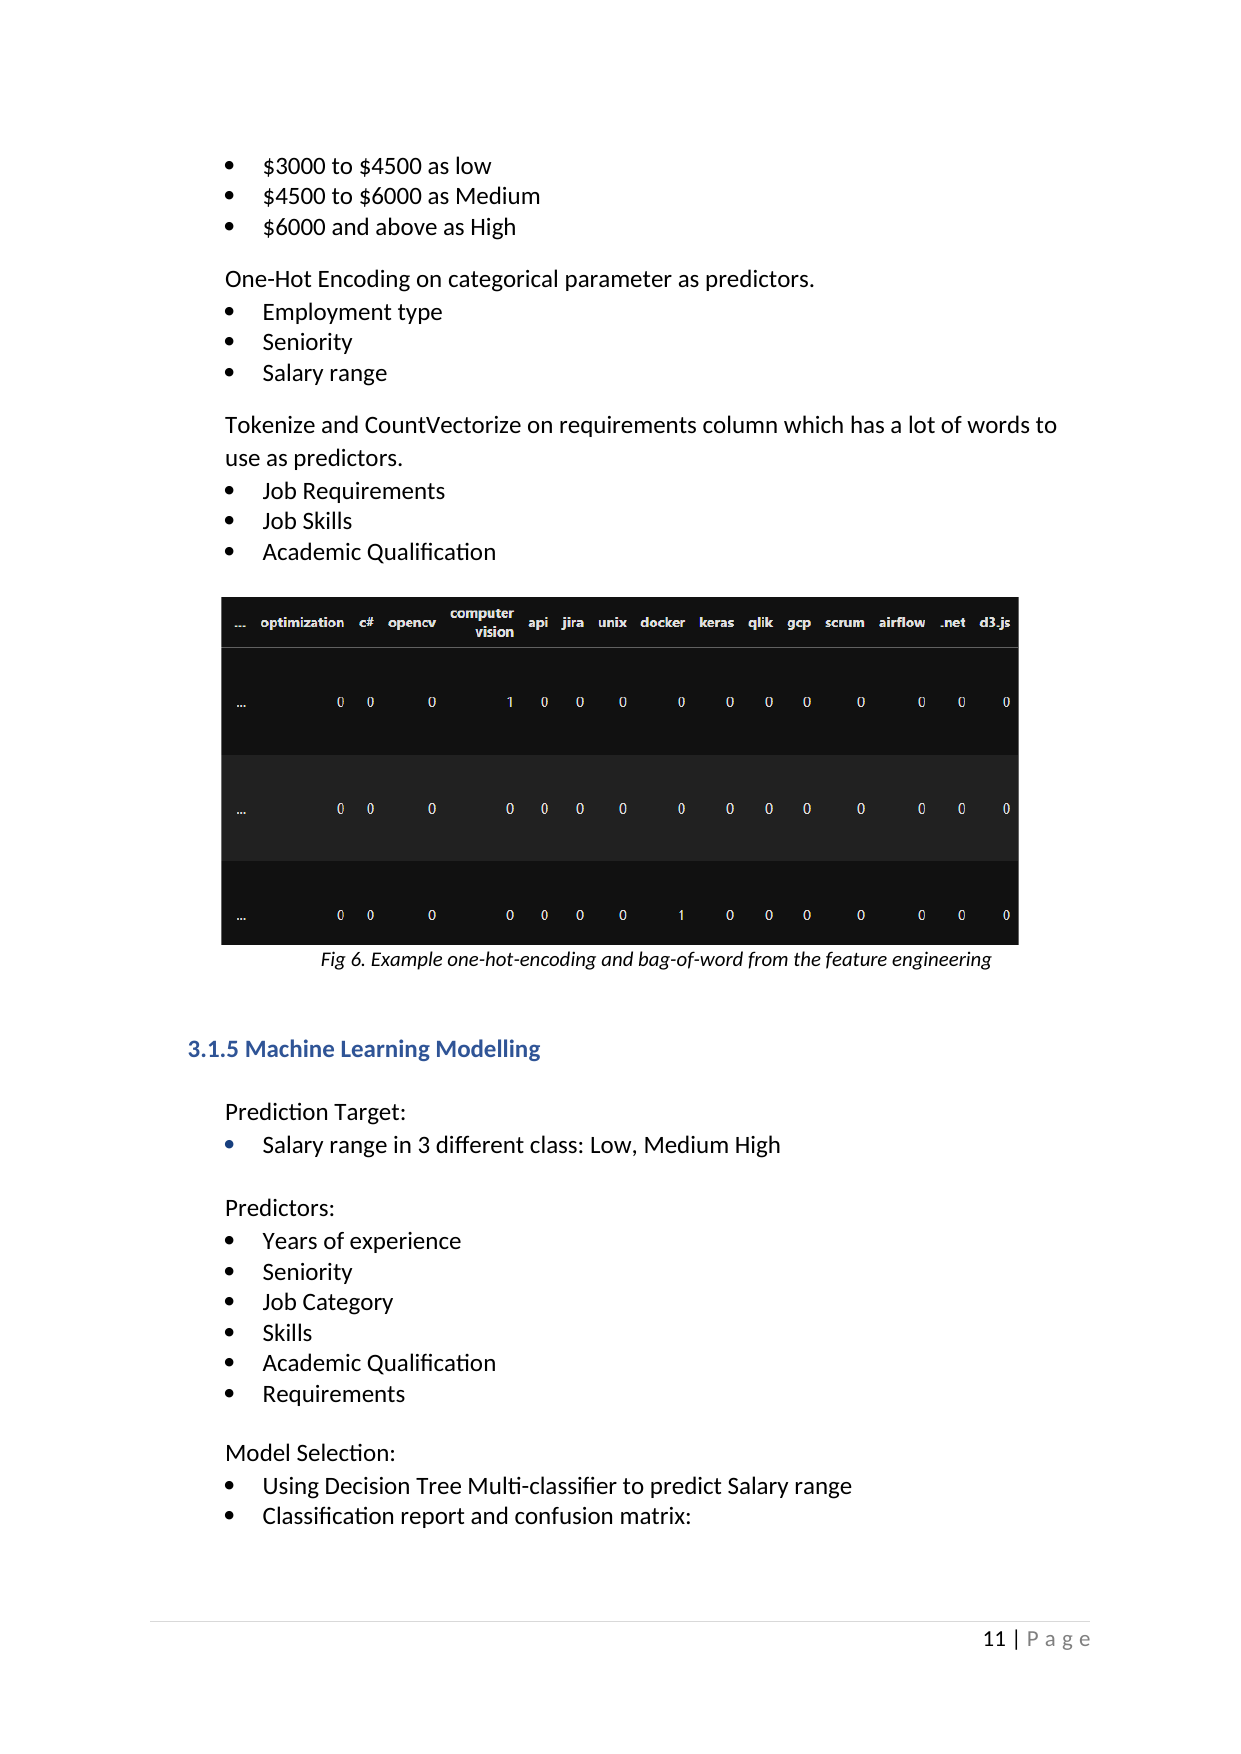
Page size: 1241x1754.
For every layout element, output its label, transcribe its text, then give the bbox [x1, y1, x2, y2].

text Tokenize and CountVectorize on requirements column which has a lot of words to use as predictors. [225, 409, 1090, 473]
list Salary range in 3 different class: Low, Medium High [225, 1129, 1090, 1159]
list $6000 and above as High [225, 211, 1090, 242]
text One-Hot Encoding on categorical parameter as predictors. [225, 263, 1090, 294]
list $4500 to $6000 as Medium [225, 181, 1090, 211]
list Job Requirements [225, 475, 1090, 506]
list Requirements [225, 1378, 1090, 1408]
list Salary range [225, 357, 1090, 388]
list Years of experience [225, 1225, 1090, 1256]
picture [221, 597, 1019, 945]
list Job Category [225, 1286, 1090, 1317]
list Fig 6. Example one-hot-encoding and bag-of-word from the feature engineering [225, 946, 1090, 972]
list $3000 to $4500 as low [225, 150, 1090, 181]
subtitle Machine Learning Modelling [187, 1033, 1090, 1064]
list Seniority [225, 327, 1090, 357]
list Classification report and confusion matrix: [225, 1501, 1090, 1531]
list Seniority [225, 1256, 1090, 1286]
list Job Skills [225, 506, 1090, 536]
list Using Decision Tree Multi-classifier to predict Salary range [225, 1470, 1090, 1501]
text Prediction Target: [225, 1096, 1090, 1126]
list Employment type [225, 296, 1090, 327]
list Skills [225, 1317, 1090, 1347]
text Predictors: [225, 1192, 1090, 1223]
list Academic Qualification [225, 536, 1090, 567]
list Academic Qualification [225, 1347, 1090, 1378]
text Model Selection: [225, 1437, 1090, 1468]
